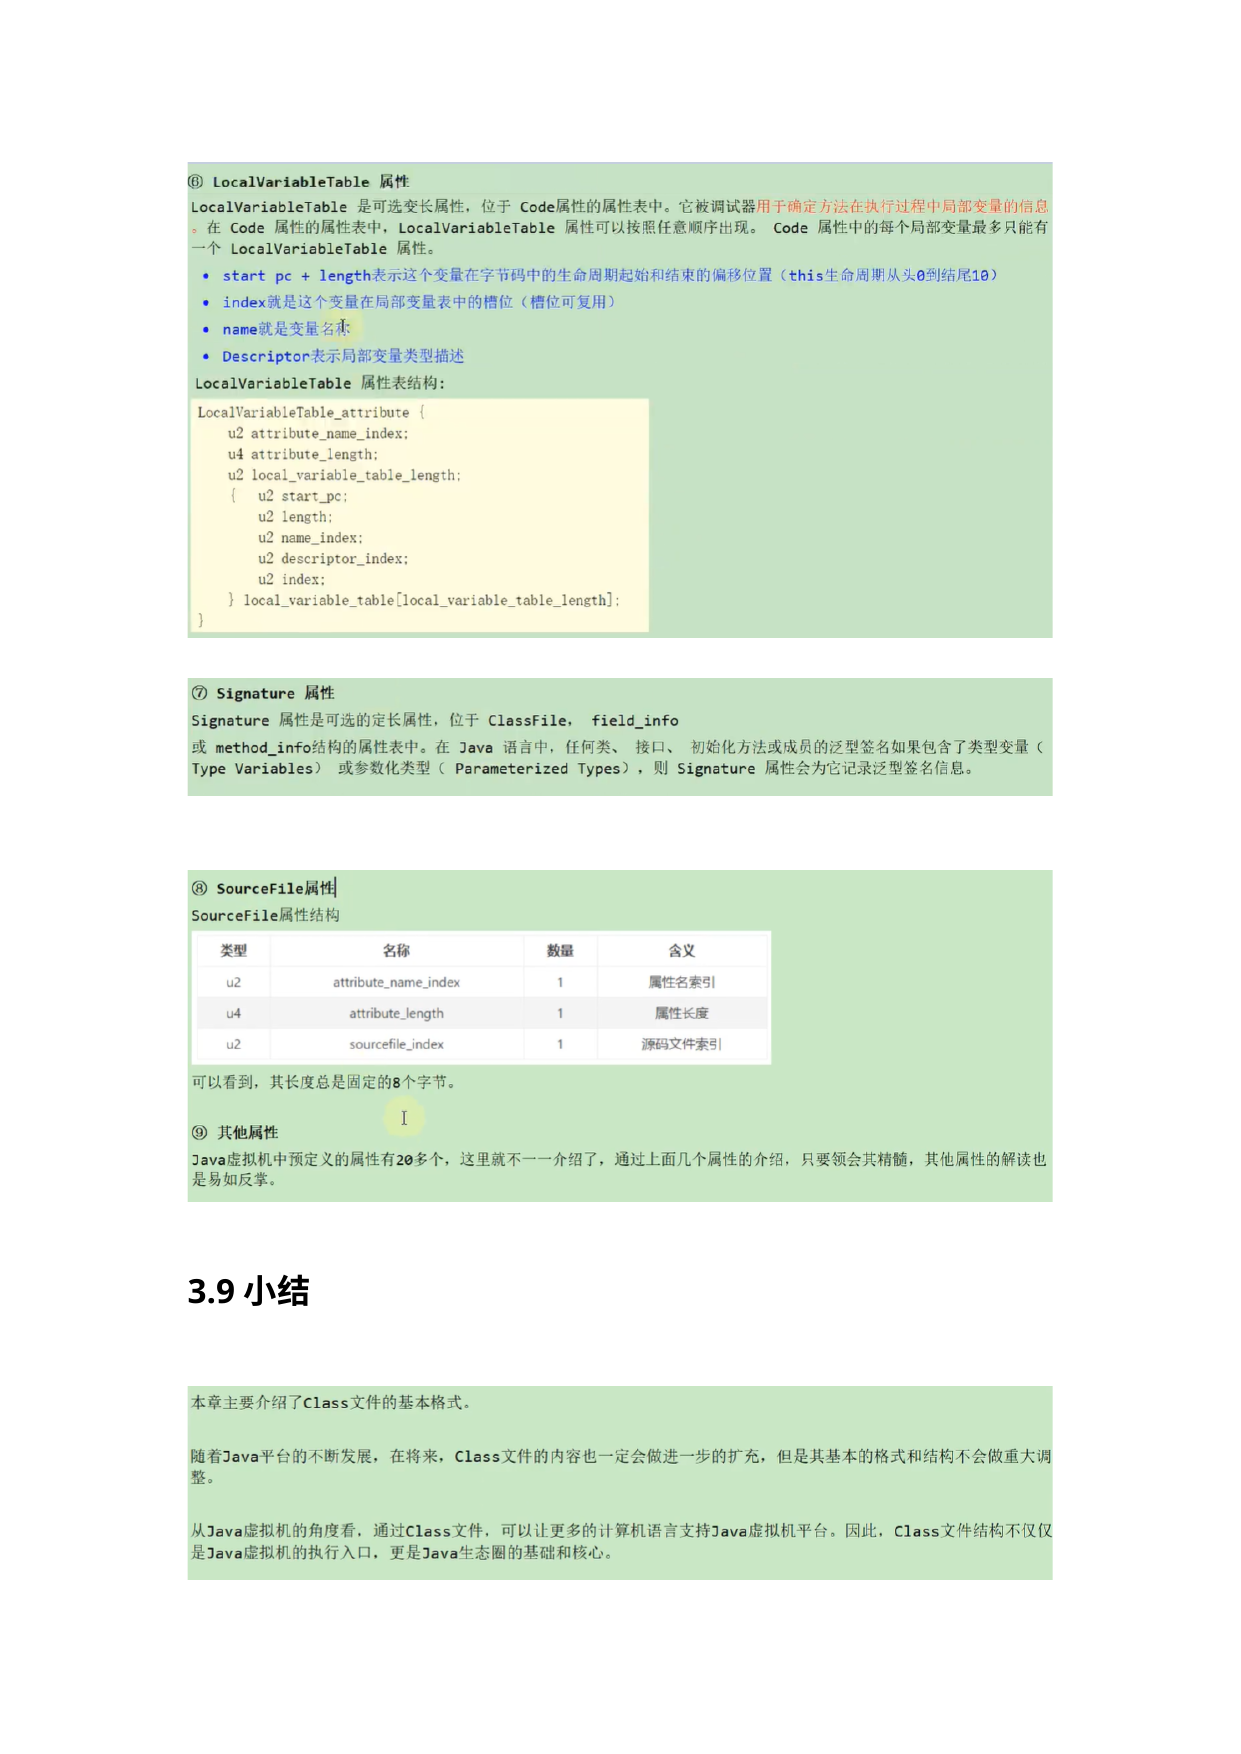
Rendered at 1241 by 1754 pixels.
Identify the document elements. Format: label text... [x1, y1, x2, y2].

picture [187, 870, 1053, 1202]
picture [187, 162, 1053, 638]
text 小结 [187, 1257, 1053, 1322]
picture [187, 678, 1053, 796]
picture [187, 1386, 1053, 1580]
